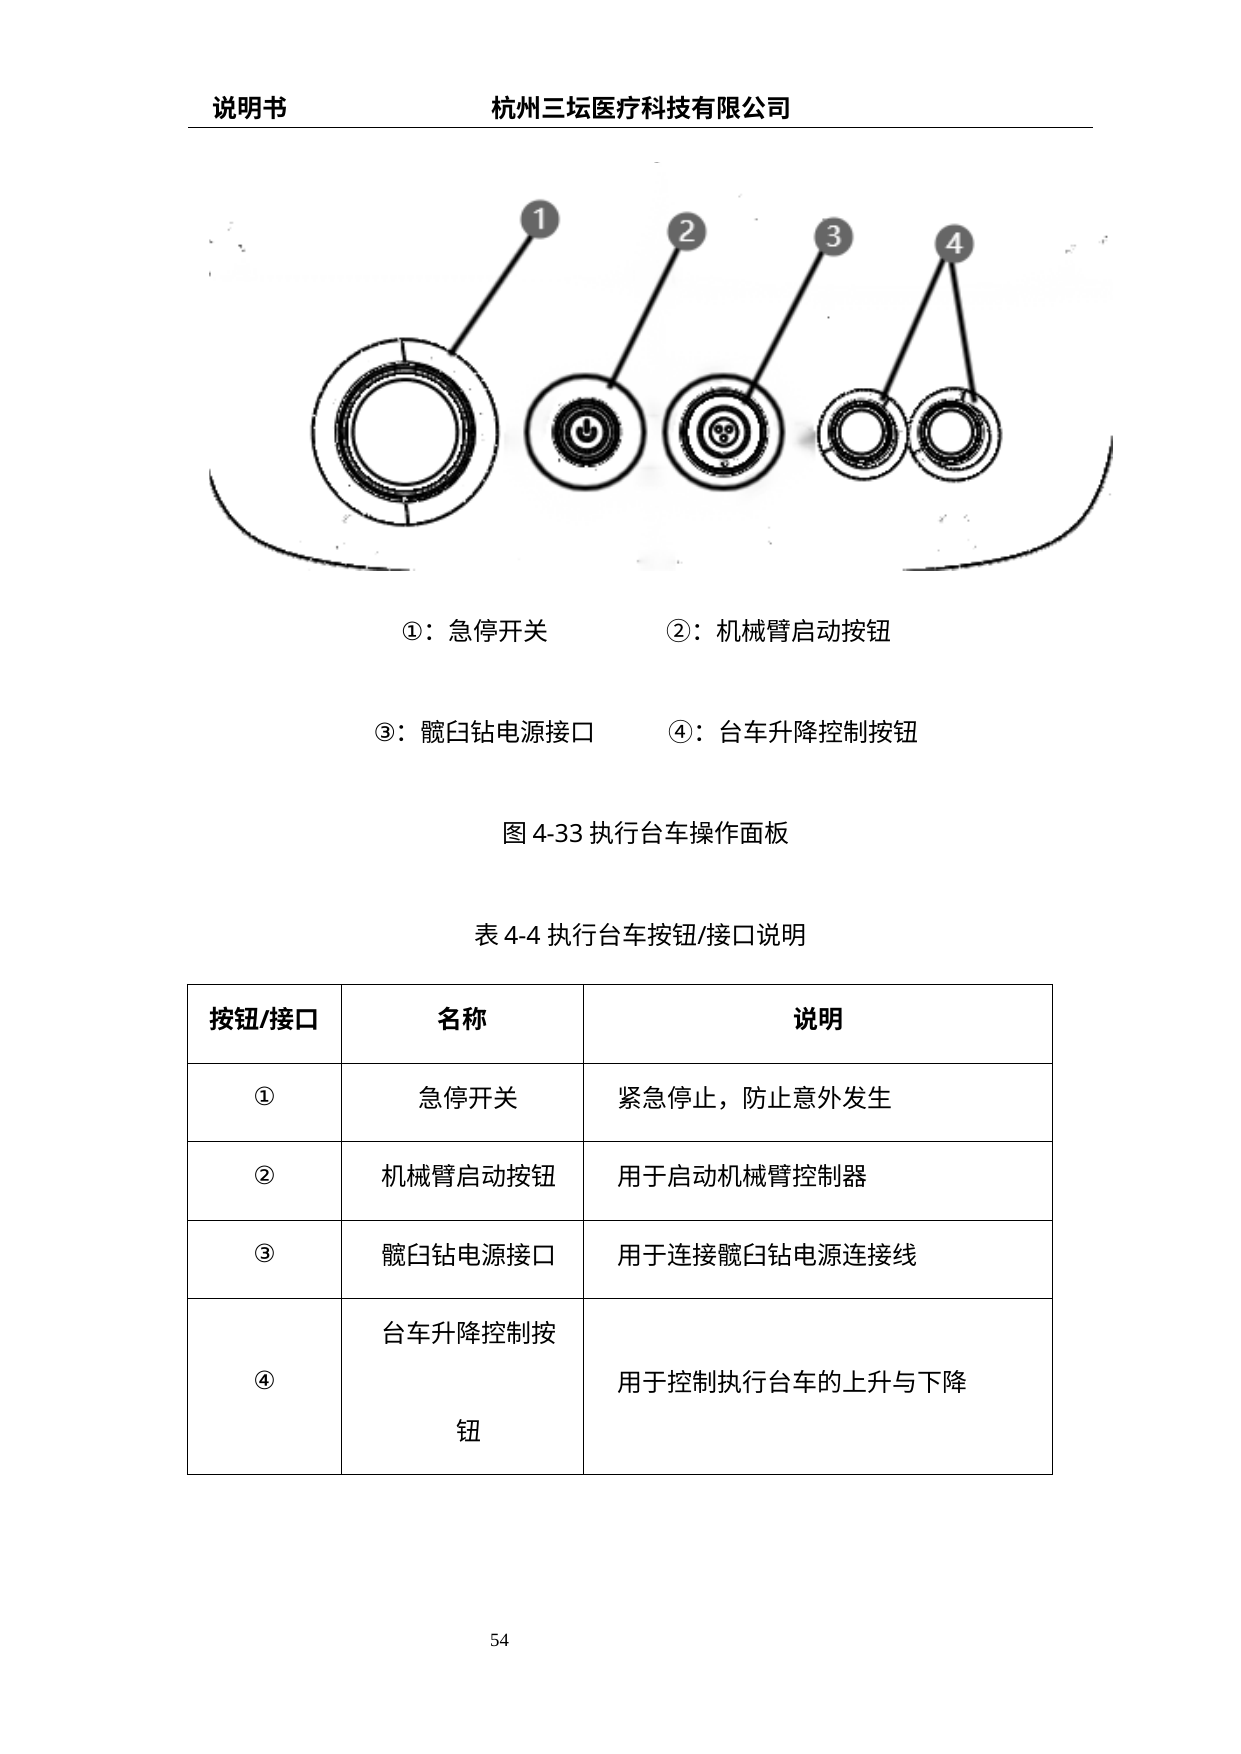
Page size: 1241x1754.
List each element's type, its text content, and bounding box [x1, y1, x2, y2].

text 表4-4 执行台车按钮/接口说明 [187, 901, 1093, 966]
table_cell ③ [188, 1221, 341, 1298]
table_cell ④ [188, 1299, 341, 1474]
table_cell 机械臂启动按钮 [342, 1142, 583, 1219]
text ③：髋臼钻电源接口 ④：台车升降控制按钮 [209, 698, 1082, 763]
table_header 名称 [342, 985, 583, 1062]
table_cell 紧急停止，防止意外发生 [584, 1064, 1052, 1141]
table_cell 用于控制执行台车的上升与下降 [584, 1299, 1052, 1474]
text 图4-33 执行台车操作面板 [209, 799, 1082, 864]
picture [209, 162, 1113, 571]
table_cell 用于连接髋臼钻电源连接线 [584, 1221, 1052, 1298]
table_cell 台车升降控制按钮 [342, 1299, 583, 1474]
table_cell 髋臼钻电源接口 [342, 1221, 583, 1298]
table_cell 急停开关 [342, 1064, 583, 1141]
text ①：急停开关 ②：机械臂启动按钮 [209, 597, 1082, 662]
table_header 说明 [584, 985, 1052, 1062]
table_cell ② [188, 1142, 341, 1219]
table_cell 用于启动机械臂控制器 [584, 1142, 1052, 1219]
table_cell ① [188, 1064, 341, 1141]
table_header 按钮/接口 [188, 985, 341, 1062]
